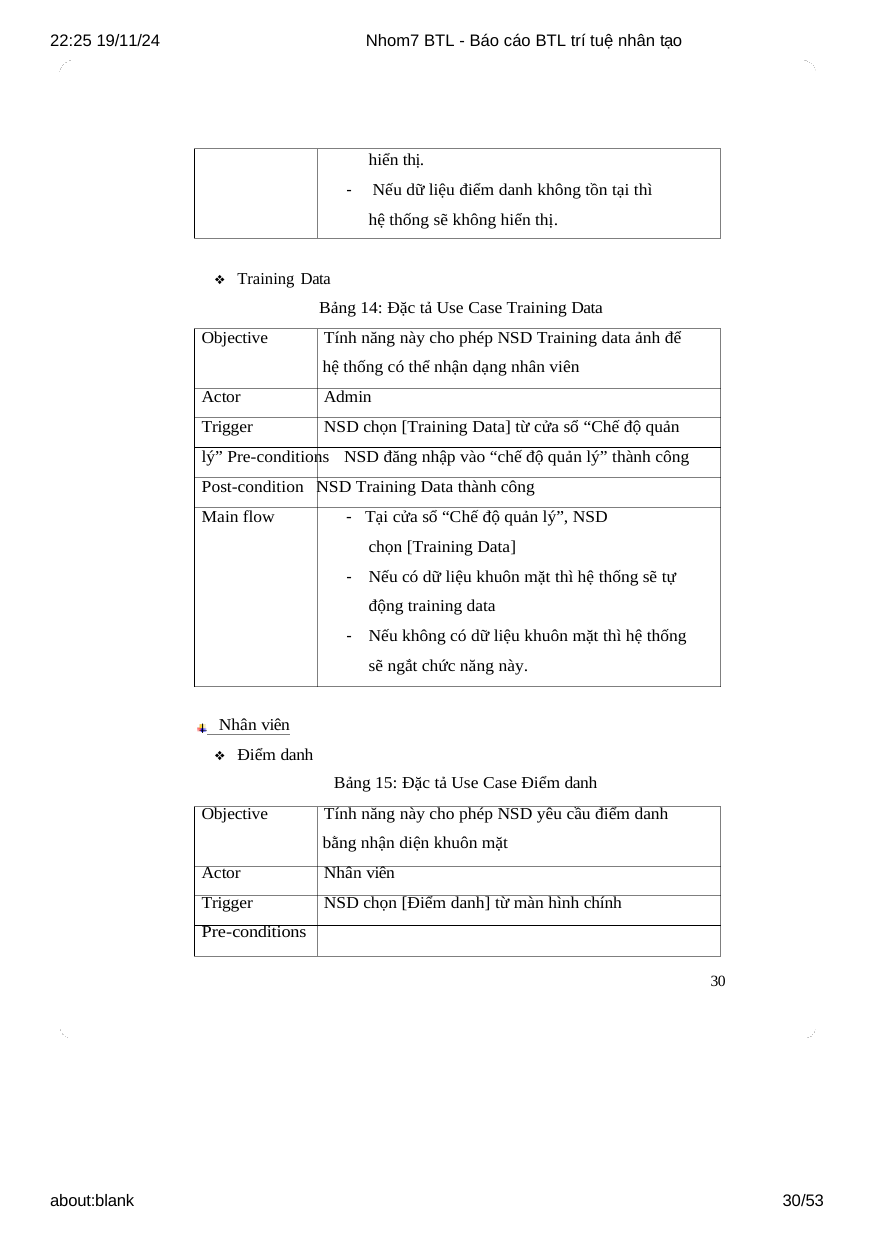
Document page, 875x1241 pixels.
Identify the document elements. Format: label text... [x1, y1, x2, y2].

text Bảng 14: Đặc tả Use Case Training Data [319, 298, 753, 317]
text Objective Tính năng này cho phép NSD Training data ảnh để hệ thống có thể nhận dạng nhân viên [201, 327, 697, 376]
list Nếu có dữ liệu khuôn mặt thì hệ thống sẽ tự động training data [346, 566, 711, 615]
text Main flow - Tại cửa sổ “Chế độ quản lý”, NSD chọn [Training Data] [201, 507, 645, 556]
text Actor Admin [201, 387, 753, 406]
list Điểm danh [215, 744, 753, 764]
text 30 [121, 972, 726, 990]
text Trigger NSD chọn [Training Data] từ cửa sổ “Chế độ quản lý” Pre-conditions NSD đăng nhập vào “chế độ quản lý” thành công Post-condition NSD Training Data thành công [201, 416, 700, 496]
text Trigger NSD chọn [Điểm danh] từ màn hình chính [201, 893, 753, 912]
list Training Data [215, 268, 753, 288]
picture [59, 59, 816, 1038]
text Nhân viên [219, 715, 753, 734]
text Bảng 15: Đặc tả Use Case Điểm danh [334, 773, 753, 792]
text Pre-conditions [201, 922, 753, 941]
list Nếu không có dữ liệu khuôn mặt thì hệ thống sẽ ngắt chức năng này. [346, 626, 701, 675]
text Objective Tính năng này cho phép NSD yêu cầu điểm danh bằng nhận diện khuôn mặt [201, 804, 701, 852]
text hiển thị. [368, 150, 753, 169]
list Nếu dữ liệu điểm danh không tồn tại thì hệ thống sẽ không hiển thị. [346, 179, 669, 228]
text Actor Nhân viên [201, 863, 753, 882]
